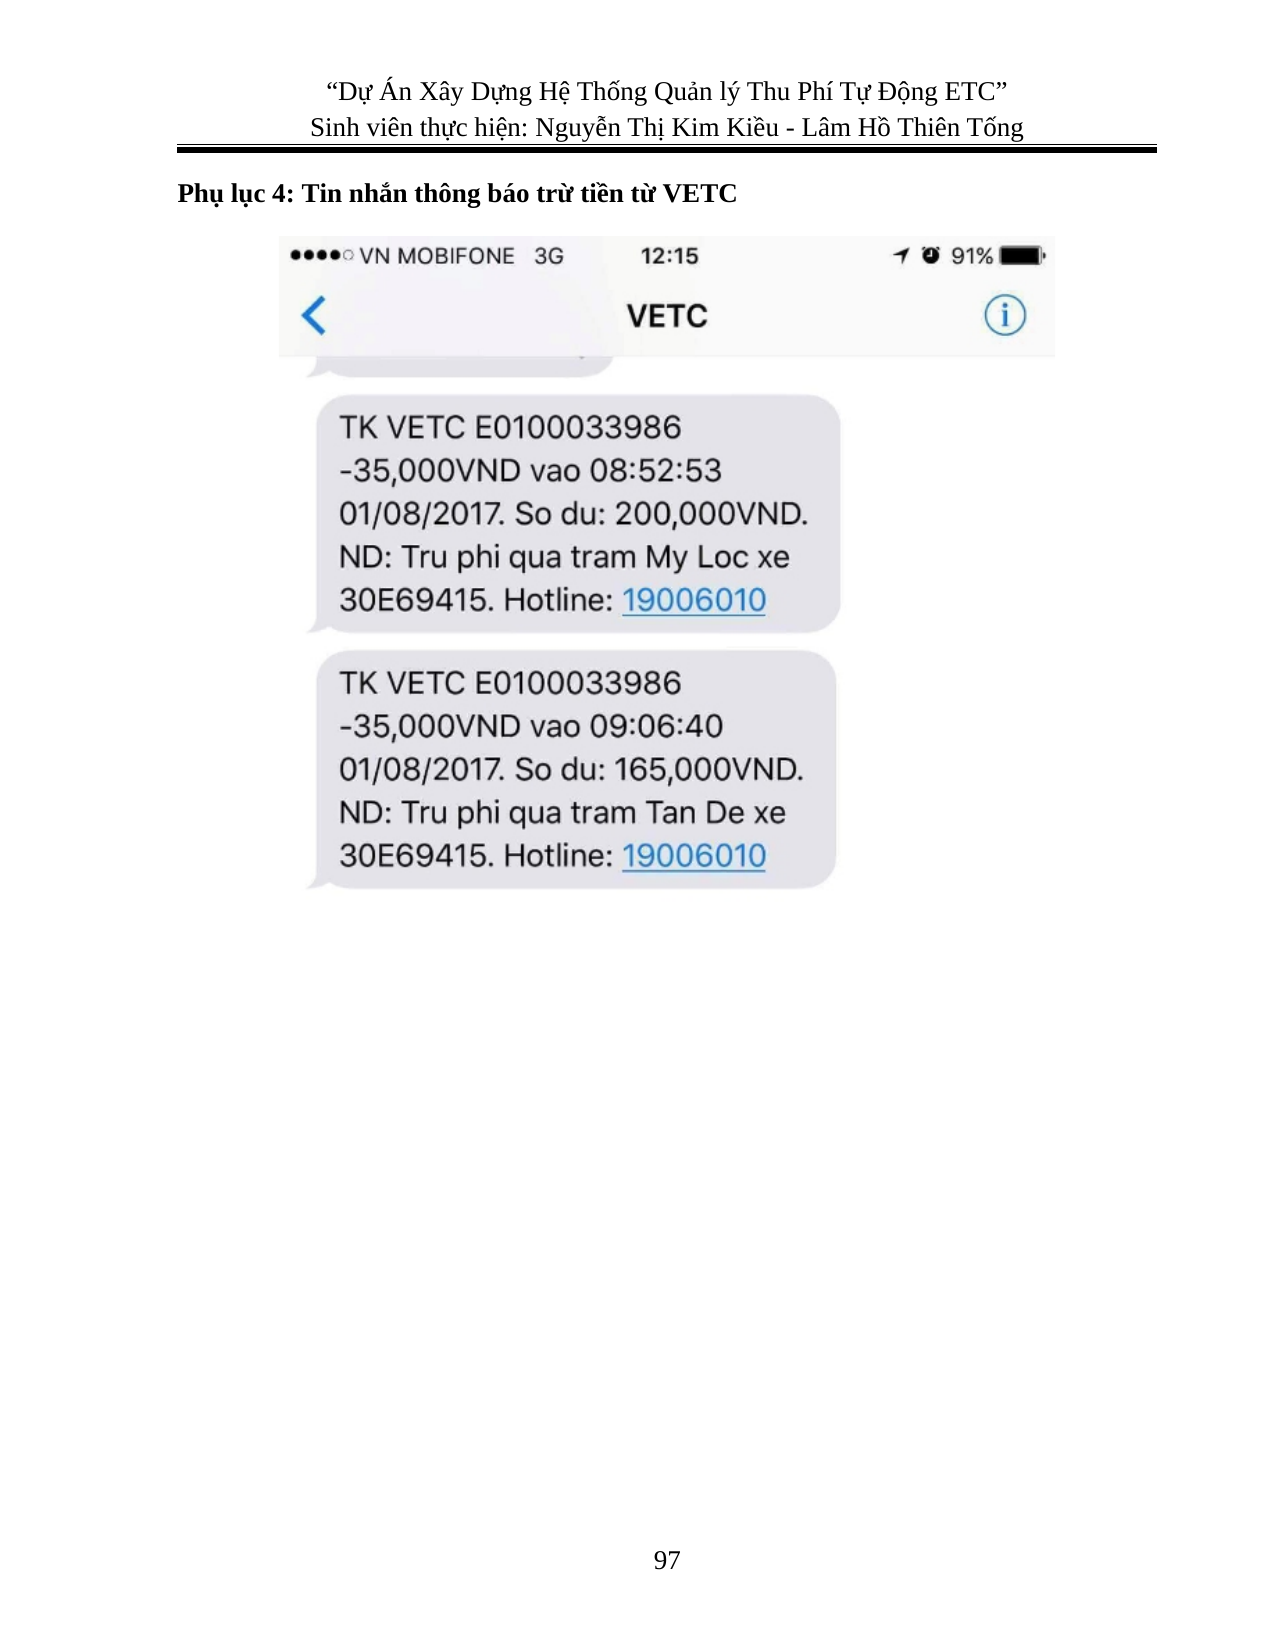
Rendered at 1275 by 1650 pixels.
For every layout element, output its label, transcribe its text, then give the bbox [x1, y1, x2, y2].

list Phụ lục 4: Tin nhắn thông báo trừ tiền từ VETC [177, 177, 1157, 208]
picture [278, 236, 1055, 902]
